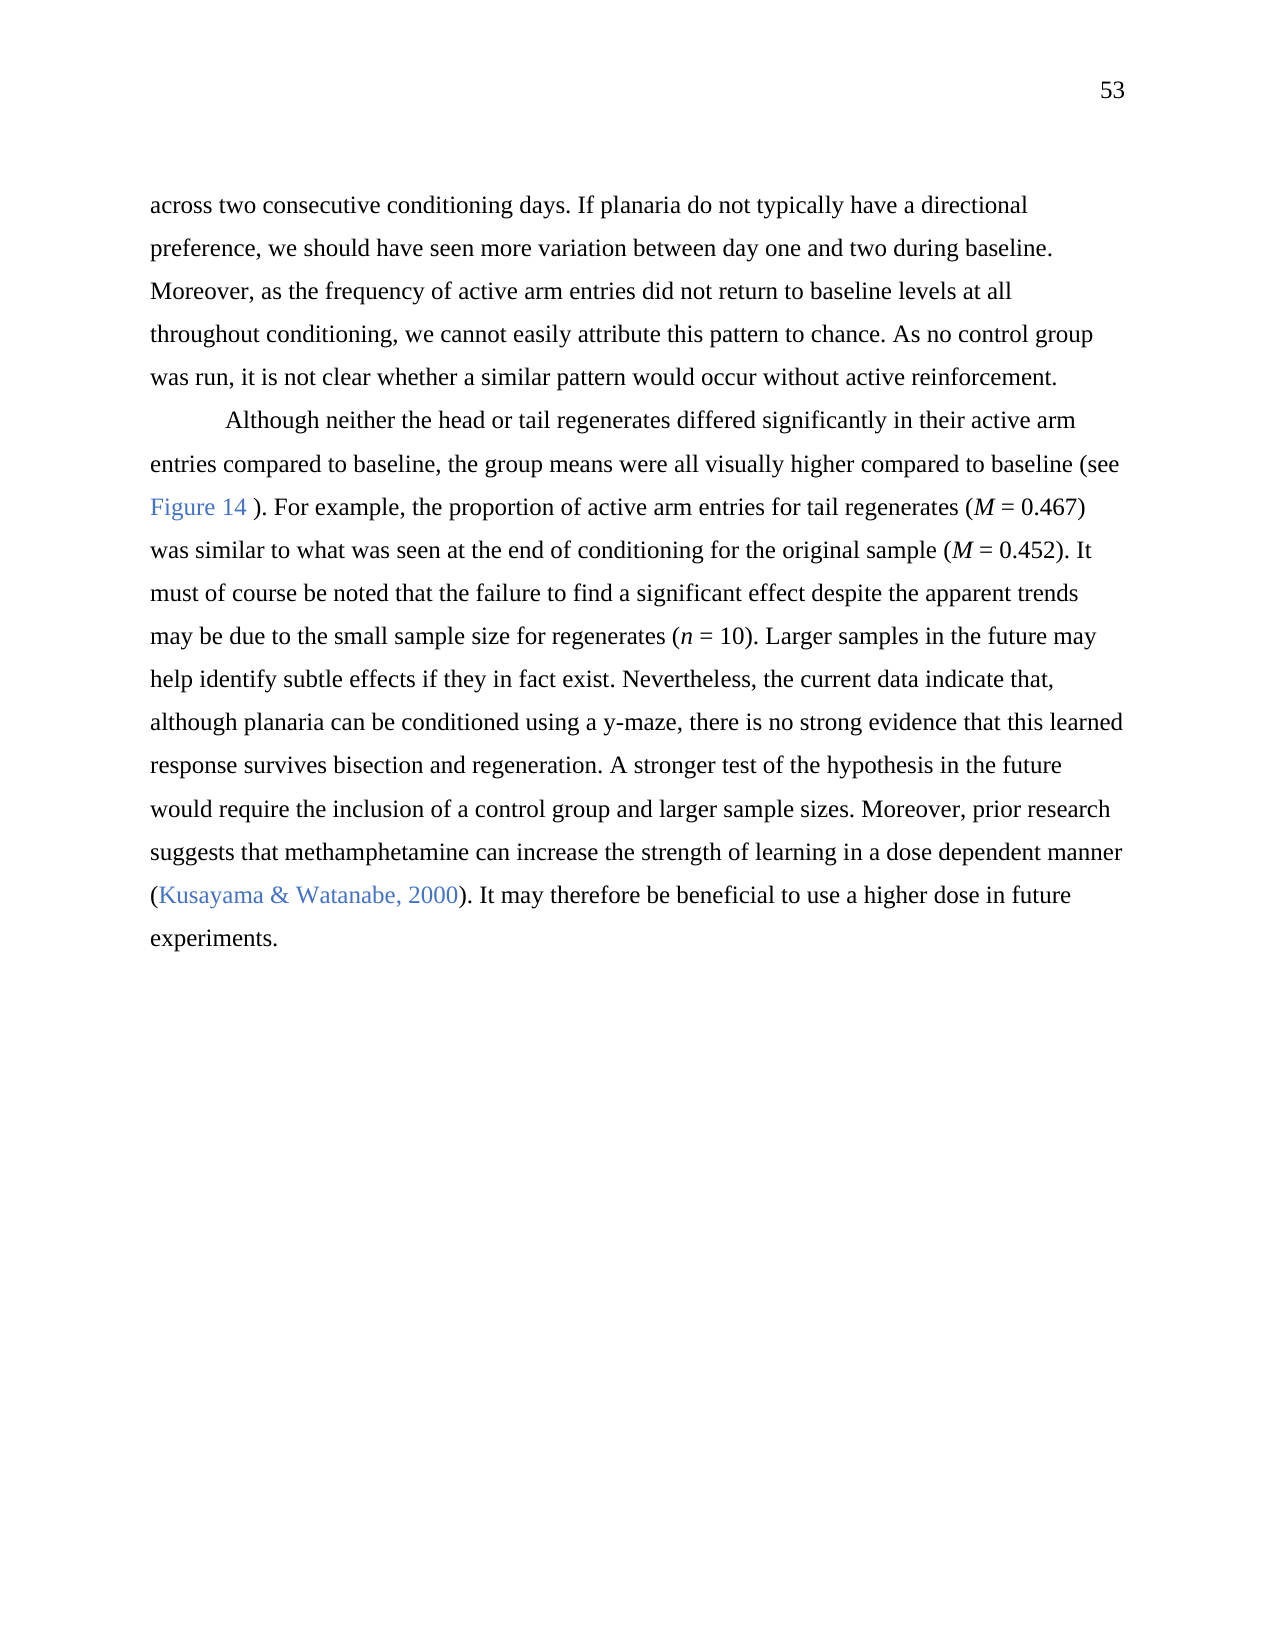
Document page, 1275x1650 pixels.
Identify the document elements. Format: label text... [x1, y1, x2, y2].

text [150, 190, 1125, 391]
text Although neither the head or tail regenerates differed significantly in their active arm entries compared to baseline, the group means were all visually higher compared to baseline (see Figure 14 ). For example, the proportion of active arm entries for tail regenerates (M = 0.467) was similar to what was seen at the end of conditioning for the original sample (M = 0.452). It must of course be noted that the failure to find a significant effect despite the apparent trends may be due to the small sample size for regenerates (n = 10). Larger samples in the future may help identify subtle effects if they in fact exist. Nevertheless, the current data indicate that, although planaria can be conditioned using a y-maze, there is no strong evidence that this learned response survives bisection and regeneration. A stronger test of the hypothesis in the future would require the inclusion of a control group and larger sample sizes. Moreover, prior research suggests that methamphetamine can increase the strength of learning in a dose dependent manner (Kusayama & Watanabe, 2000). It may therefore be beneficial to use a higher dose in future experiments. [150, 406, 1125, 952]
